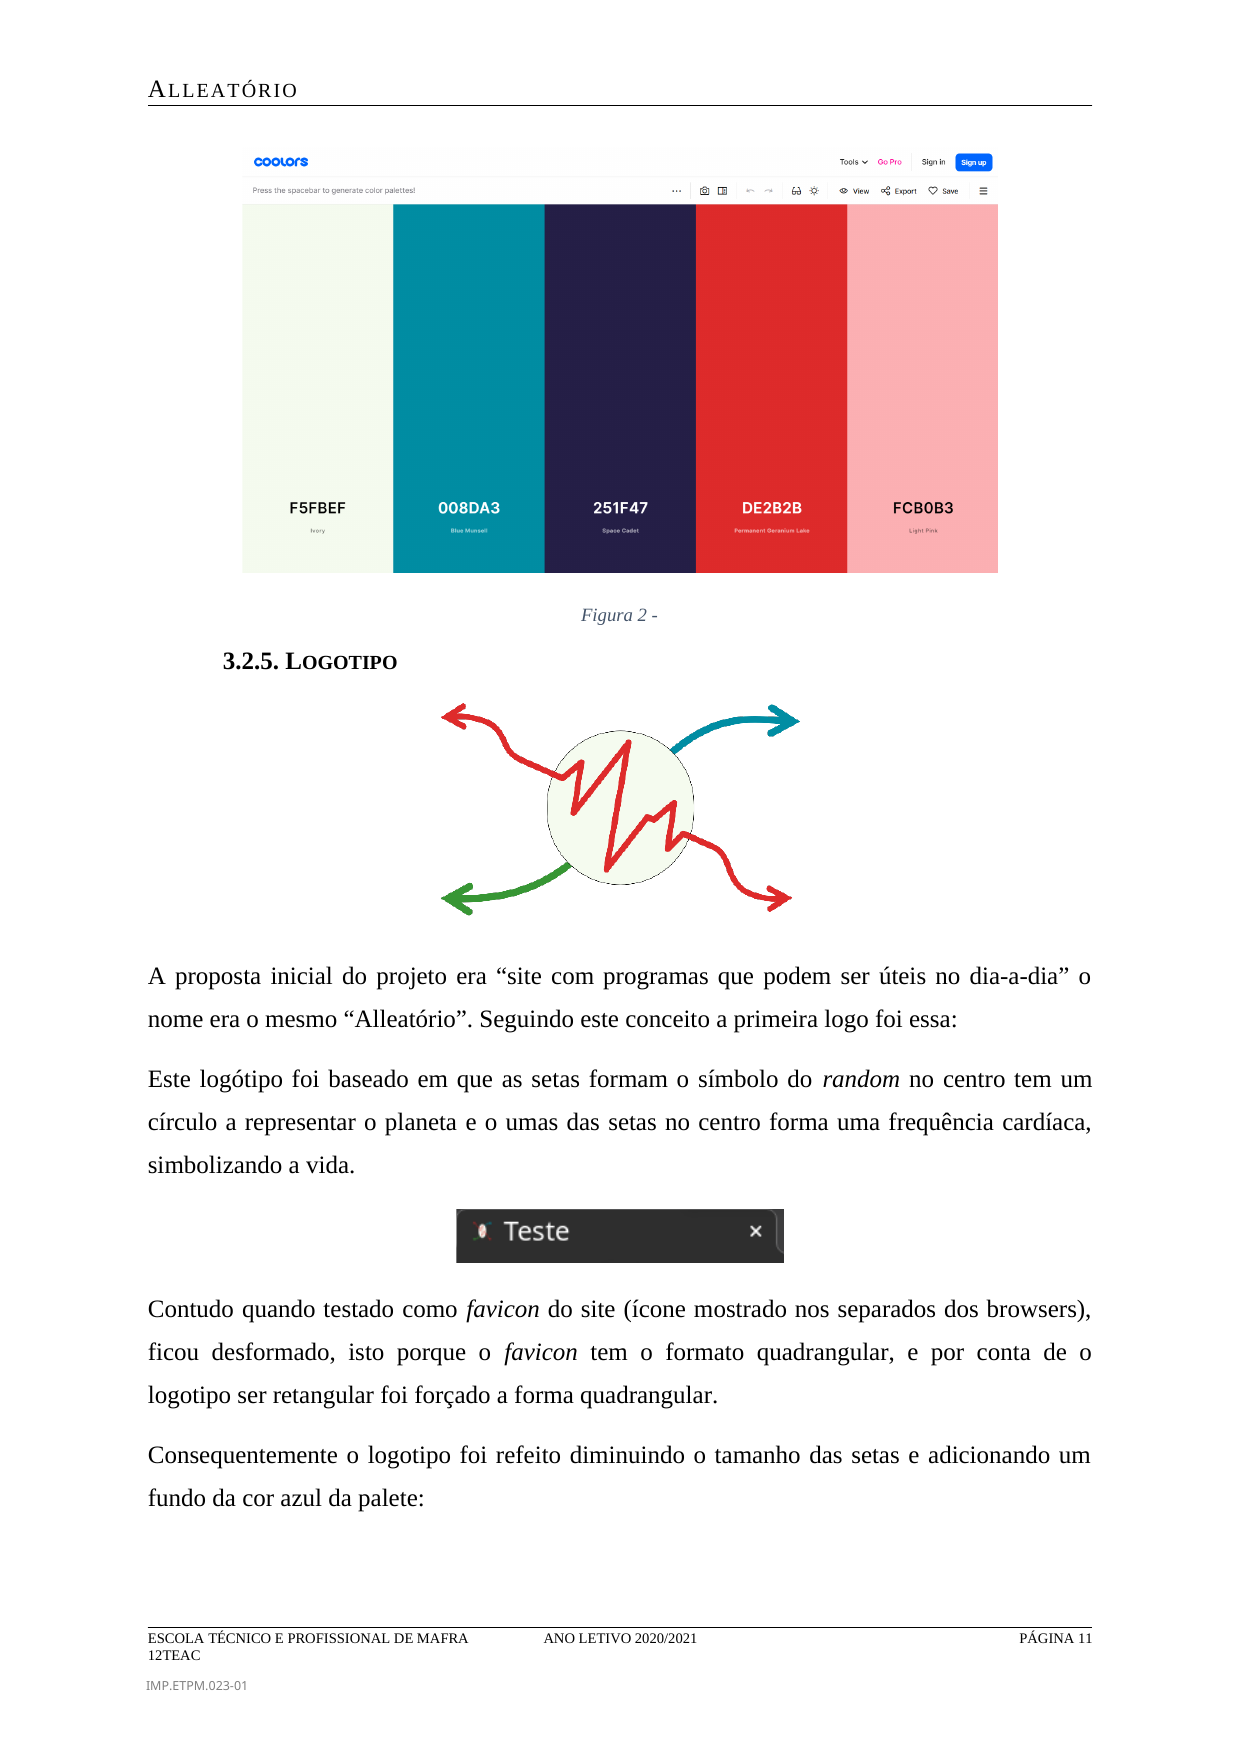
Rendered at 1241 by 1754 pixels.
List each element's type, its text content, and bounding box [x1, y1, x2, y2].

picture [408, 689, 832, 930]
text Figura 2 - [148, 604, 1092, 625]
picture [242, 147, 998, 573]
text Este logótipo foi baseado em que as setas formam o símbolo do random no centro tem um círculo a representar o planeta e o umas das setas no centro forma uma frequência cardíaca, simbolizando a vida. [148, 1064, 1092, 1179]
picture [456, 1209, 784, 1263]
subtitle Logotipo [223, 646, 1092, 675]
text A proposta inicial do projeto era “site com programas que podem ser úteis no dia-a-dia” o nome era o mesmo “Alleatório”. Seguindo este conceito a primeira logo foi essa: [148, 961, 1092, 1033]
text Contudo quando testado como favicon do site (ícone mostrado nos separados dos browsers), ficou desformado, isto porque o favicon tem o formato quadrangular, e por conta de o logotipo ser retangular foi forçado a forma quadrangular. [148, 1294, 1092, 1409]
text Consequentemente o logotipo foi refeito diminuindo o tamanho das setas e adicionando um fundo da cor azul da palete: [148, 1440, 1092, 1512]
